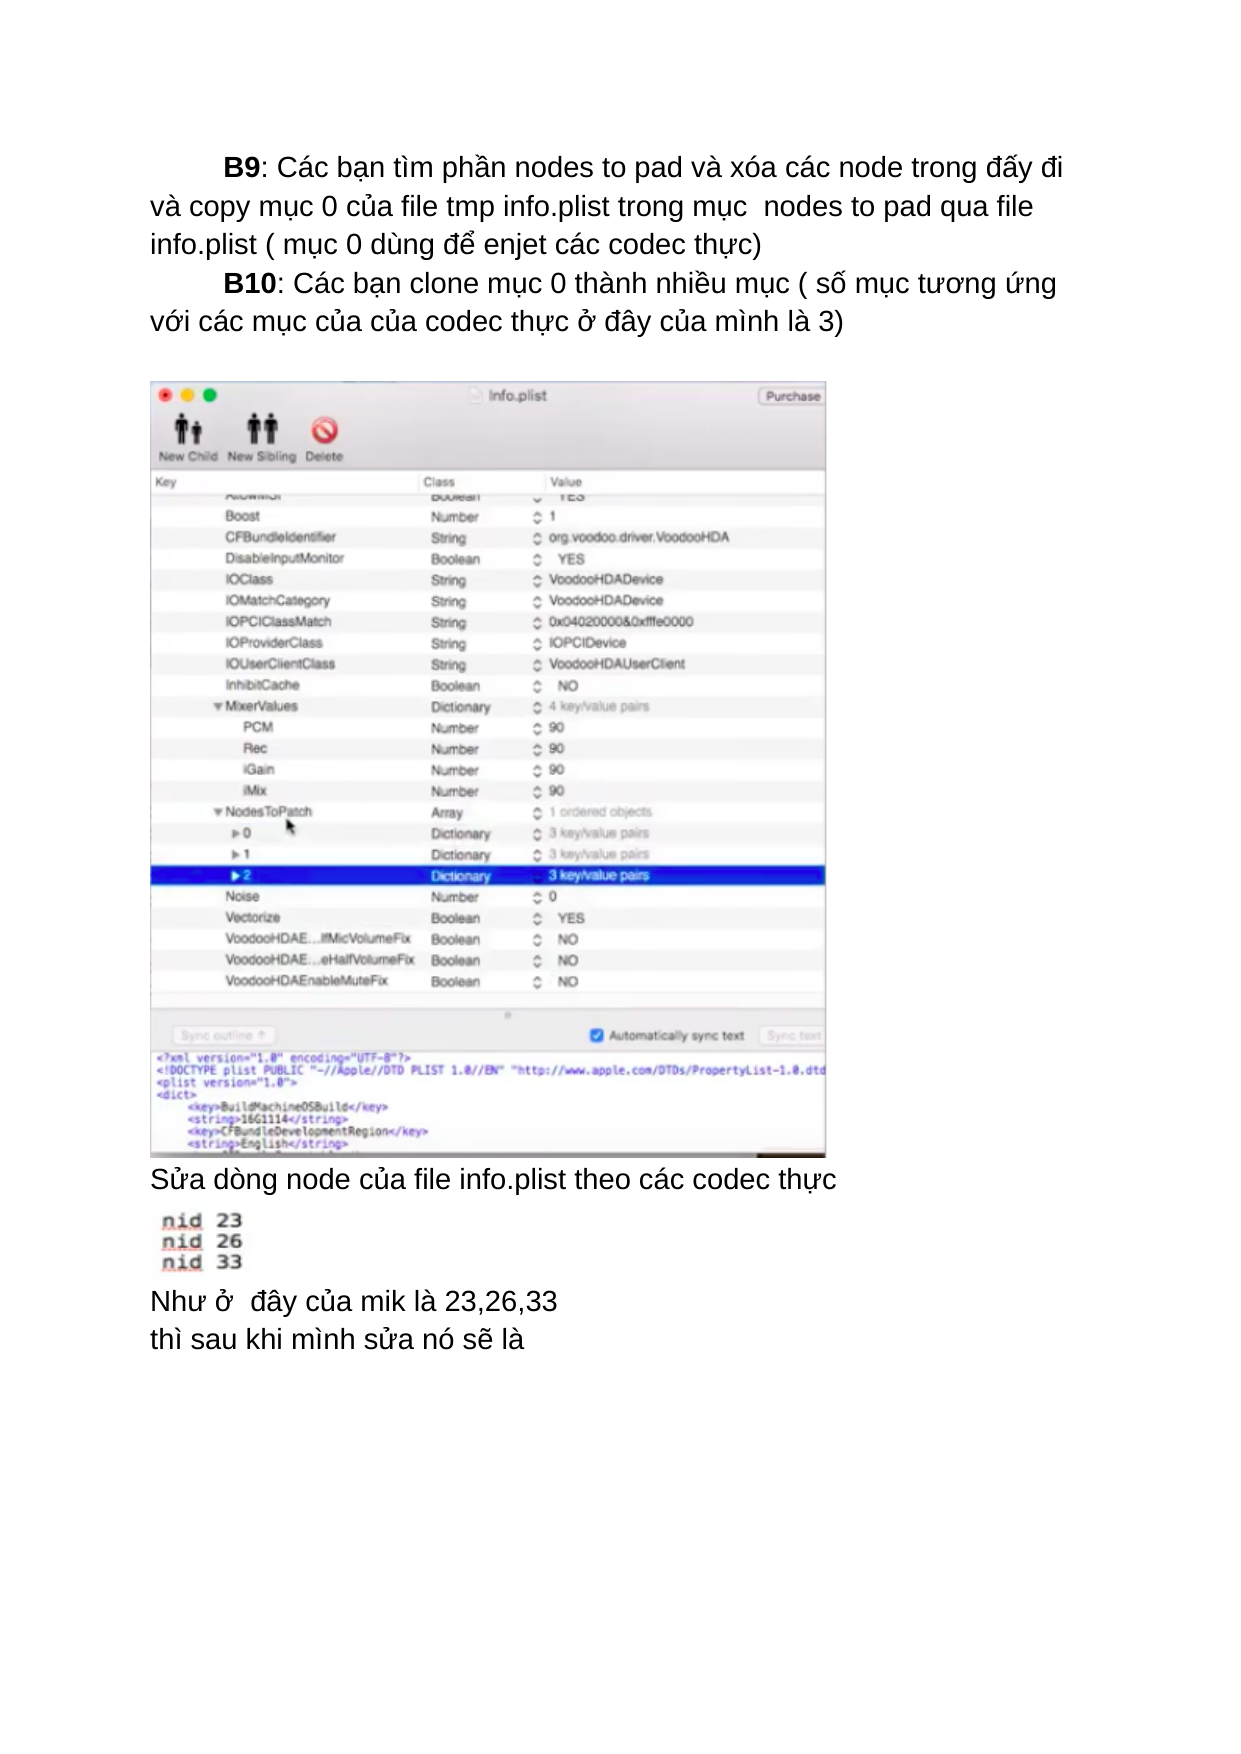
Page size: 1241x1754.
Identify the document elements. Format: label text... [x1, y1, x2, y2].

text B9: Các bạn tìm phần nodes to pad và xóa các node trong đấy đi và copy mục 0 của file tmp info.plist trong mục nodes to pad qua file info.plist ( mục 0 dùng để enjet các codec thực) [150, 150, 1090, 261]
picture [150, 381, 827, 1158]
text B10: Các bạn clone mục 0 thành nhiều mục ( số mục tương ứng với các mục của của codec thực ở đây của mình là 3) [150, 266, 1090, 338]
text Như ở đây của mik là 23,26,33 [150, 1284, 1090, 1317]
text Sửa dòng node của file info.plist theo các codec thực [150, 1162, 1090, 1195]
text thì sau khi mình sửa nó sẽ là [150, 1322, 1090, 1356]
picture [150, 1200, 254, 1280]
